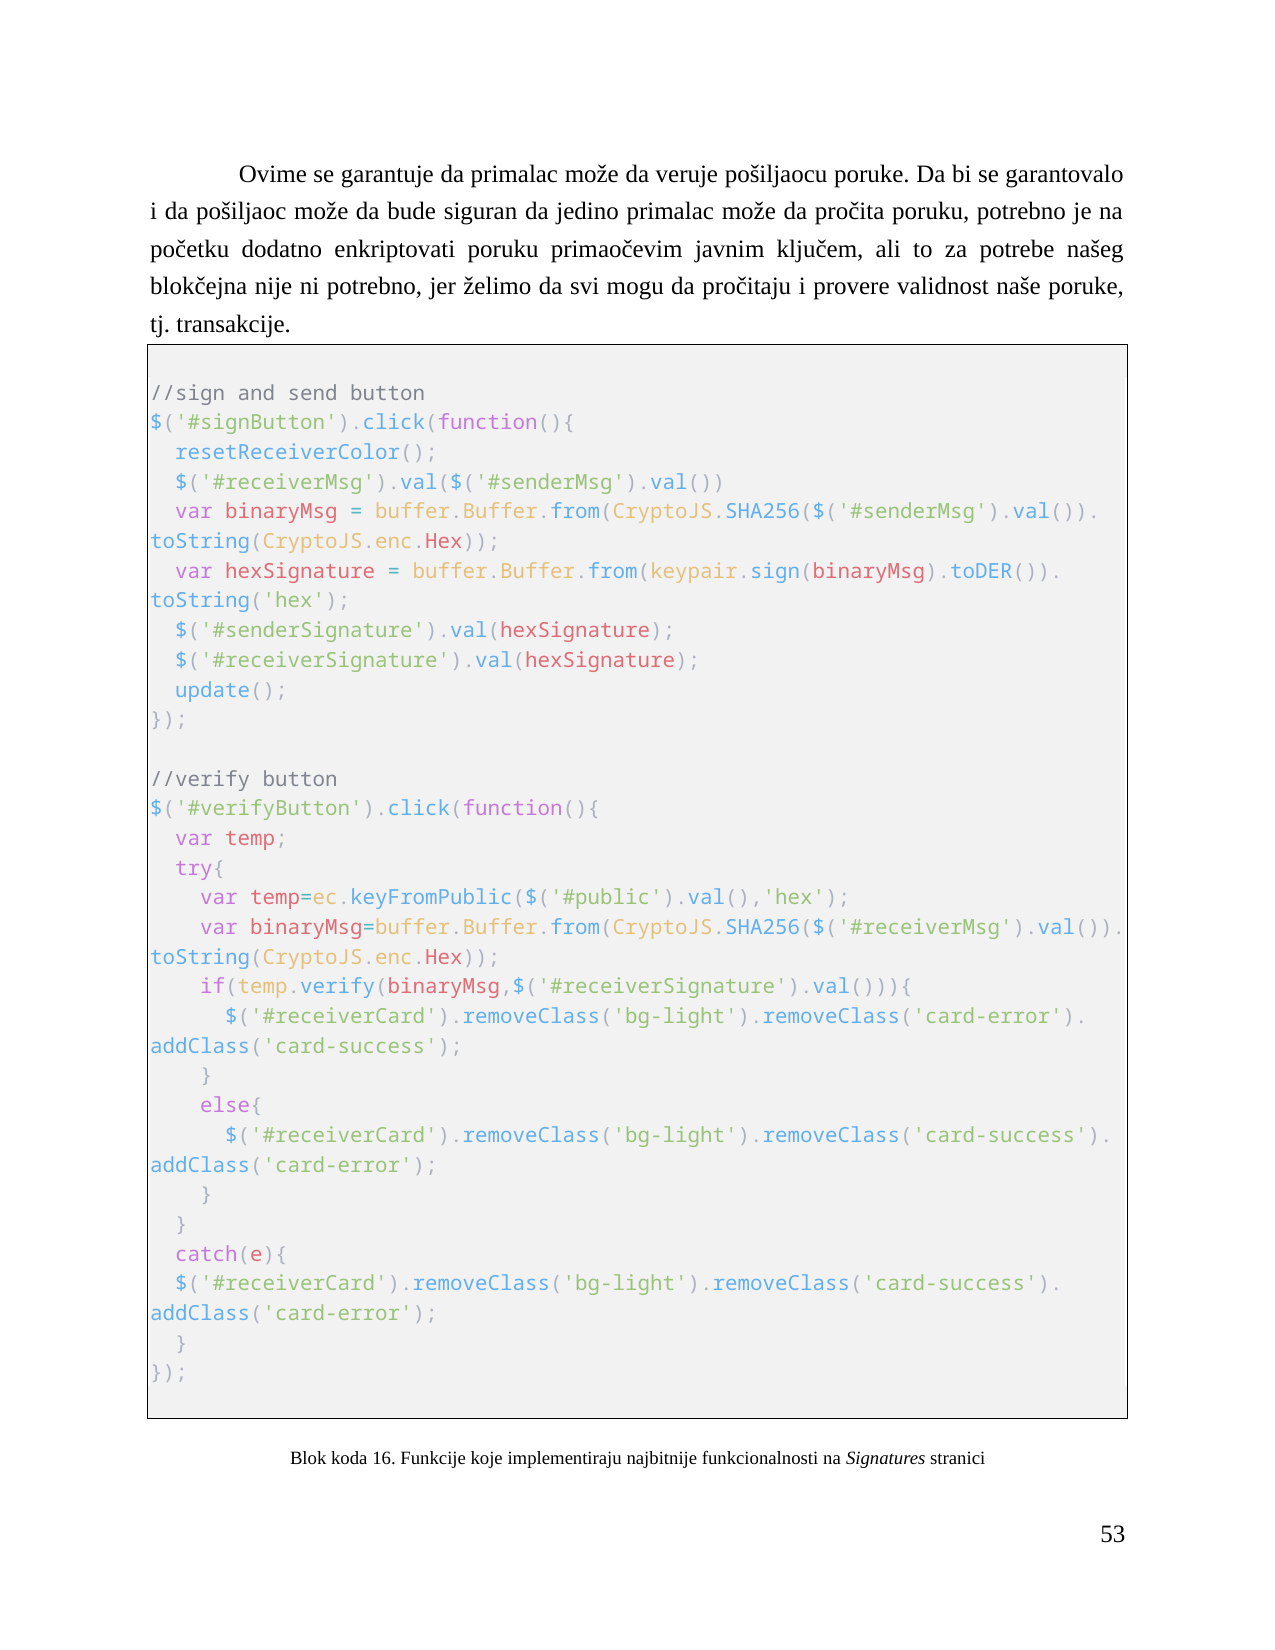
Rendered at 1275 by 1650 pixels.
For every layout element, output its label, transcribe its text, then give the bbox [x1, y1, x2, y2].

text } [150, 1327, 1125, 1356]
text //sign and send button [150, 377, 1125, 406]
text else{ [150, 1089, 1125, 1119]
text $('#receiverCard').removeClass('bg-light').removeClass('card-success'). addClass('card-error'); [150, 1267, 1125, 1327]
text $('#receiverCard').removeClass('bg-light').removeClass('card-error'). addClass('card-success'); [150, 1000, 1125, 1059]
text $('#receiverCard').removeClass('bg-light').removeClass('card-success'). addClass('card-error'); [150, 1119, 1125, 1178]
text Blok koda 16. Funkcije koje implementiraju najbitnije funkcionalnosti na Signatures stranici [150, 1431, 1125, 1469]
text $('#senderSignature').val(hexSignature); [150, 614, 1125, 644]
text var binaryMsg=buffer.Buffer.from(CryptoJS.SHA256($('#receiverMsg').val()). toString(CryptoJS.enc.Hex)); [150, 911, 1125, 970]
text if(temp.verify(binaryMsg,$('#receiverSignature').val())){ [150, 970, 1125, 1000]
text $('#receiverMsg').val($('#senderMsg').val()) [150, 466, 1125, 495]
text } [150, 1178, 1125, 1208]
text } [150, 1059, 1125, 1089]
text try{ [150, 852, 1125, 881]
text }); [150, 703, 1125, 733]
text Ovime se garantuje da primalac može da veruje pošiljaocu poruke. Da bi se garantovalo i da pošiljaoc može da bude siguran da jedino primalac može da pročita poruku, potrebno je na početku dodatno enkriptovati poruku primaočevim javnim ključem, ali to za potrebe našeg blokčejna nije ni potrebno, jer želimo da svi mogu da pročitaju i provere validnost naše poruke, tj. transakcije. [150, 150, 1125, 337]
text $('#verifyButton').click(function(){ [150, 792, 1125, 822]
text update(); [150, 673, 1125, 703]
text var hexSignature = buffer.Buffer.from(keypair.sign(binaryMsg).toDER()). toString('hex'); [150, 555, 1125, 614]
text $('#receiverSignature').val(hexSignature); [150, 644, 1125, 673]
text } [150, 1208, 1125, 1237]
text $('#signButton').click(function(){ [150, 406, 1125, 436]
text var binaryMsg = buffer.Buffer.from(CryptoJS.SHA256($('#senderMsg').val()). toString(CryptoJS.enc.Hex)); [150, 495, 1125, 555]
text var temp; [150, 822, 1125, 852]
text catch(e){ [150, 1237, 1125, 1267]
text //verify button [150, 762, 1125, 792]
text var temp=ec.keyFromPublic($('#public').val(),'hex'); [150, 881, 1125, 911]
text }); [150, 1356, 1125, 1383]
text resetReceiverColor(); [150, 436, 1125, 466]
